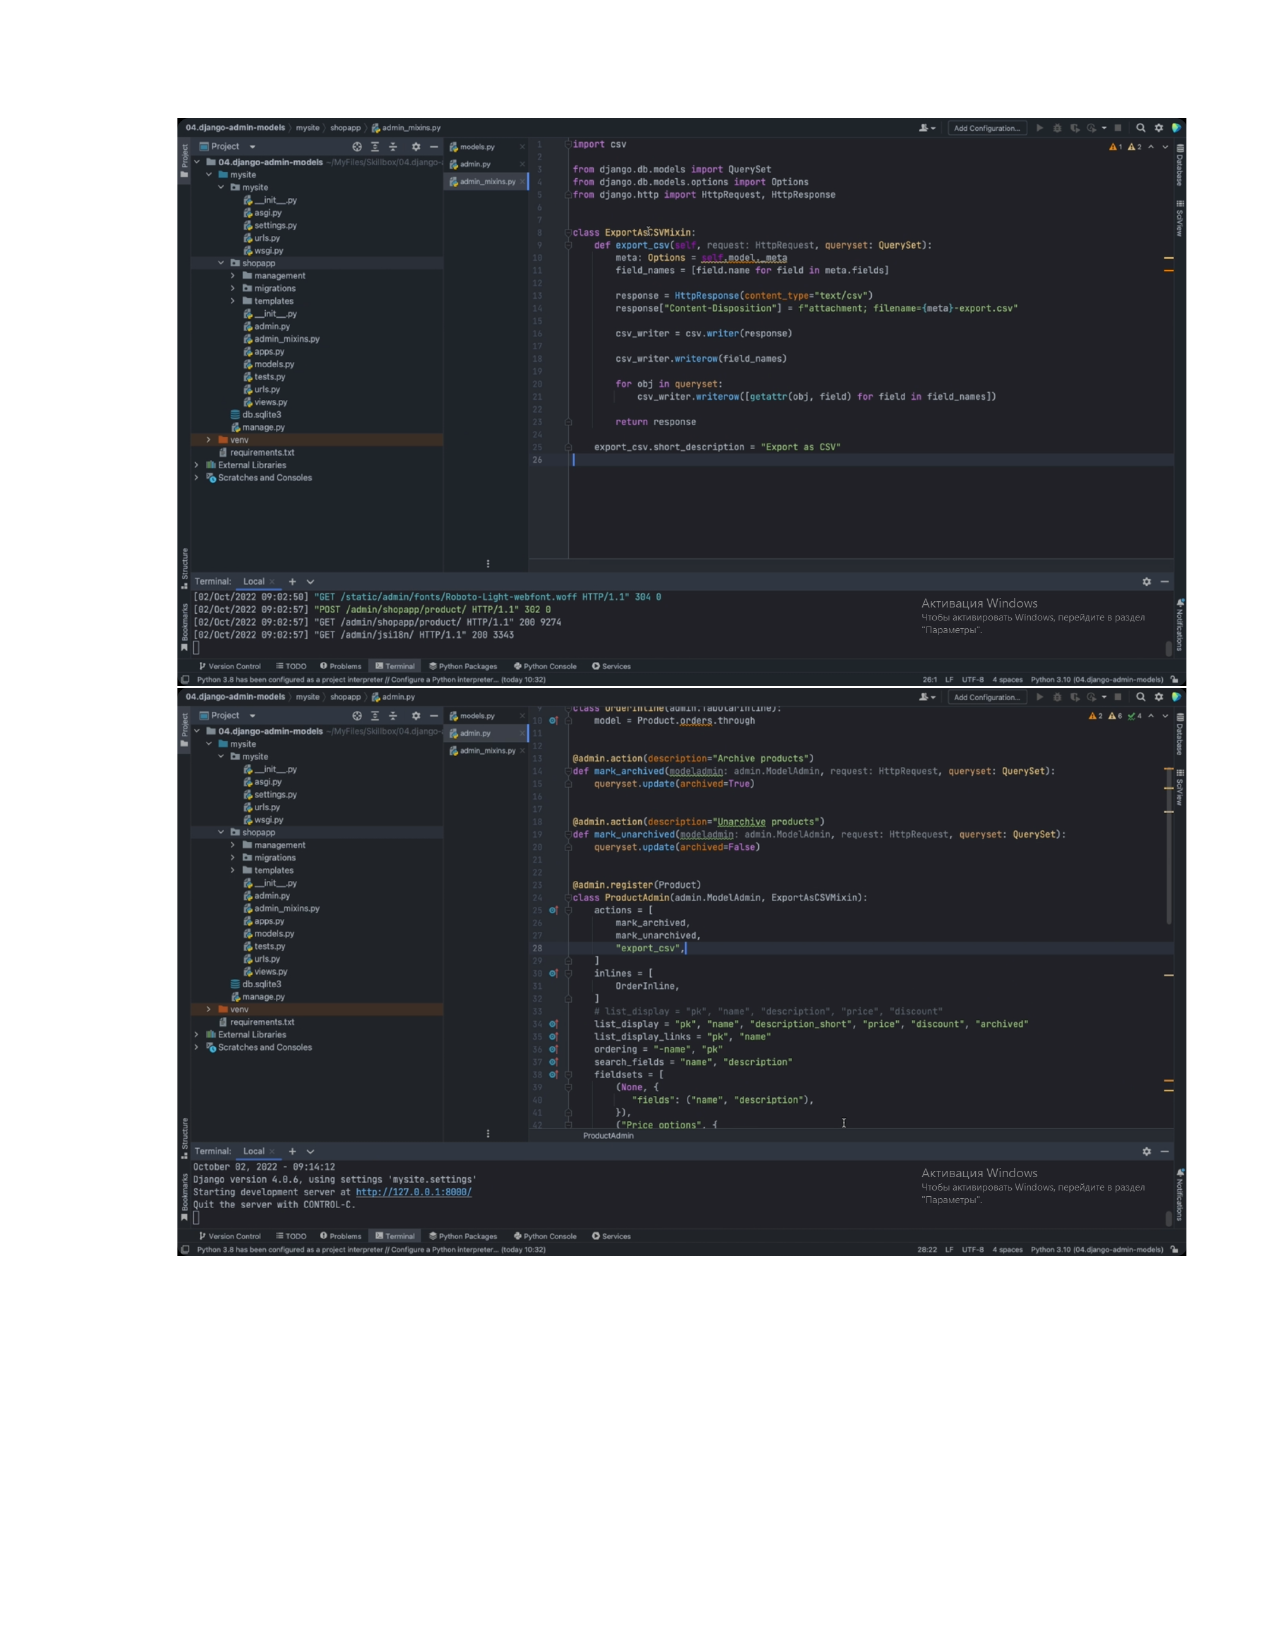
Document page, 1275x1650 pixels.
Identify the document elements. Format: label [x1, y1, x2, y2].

picture [177, 118, 1187, 686]
picture [177, 688, 1187, 1256]
